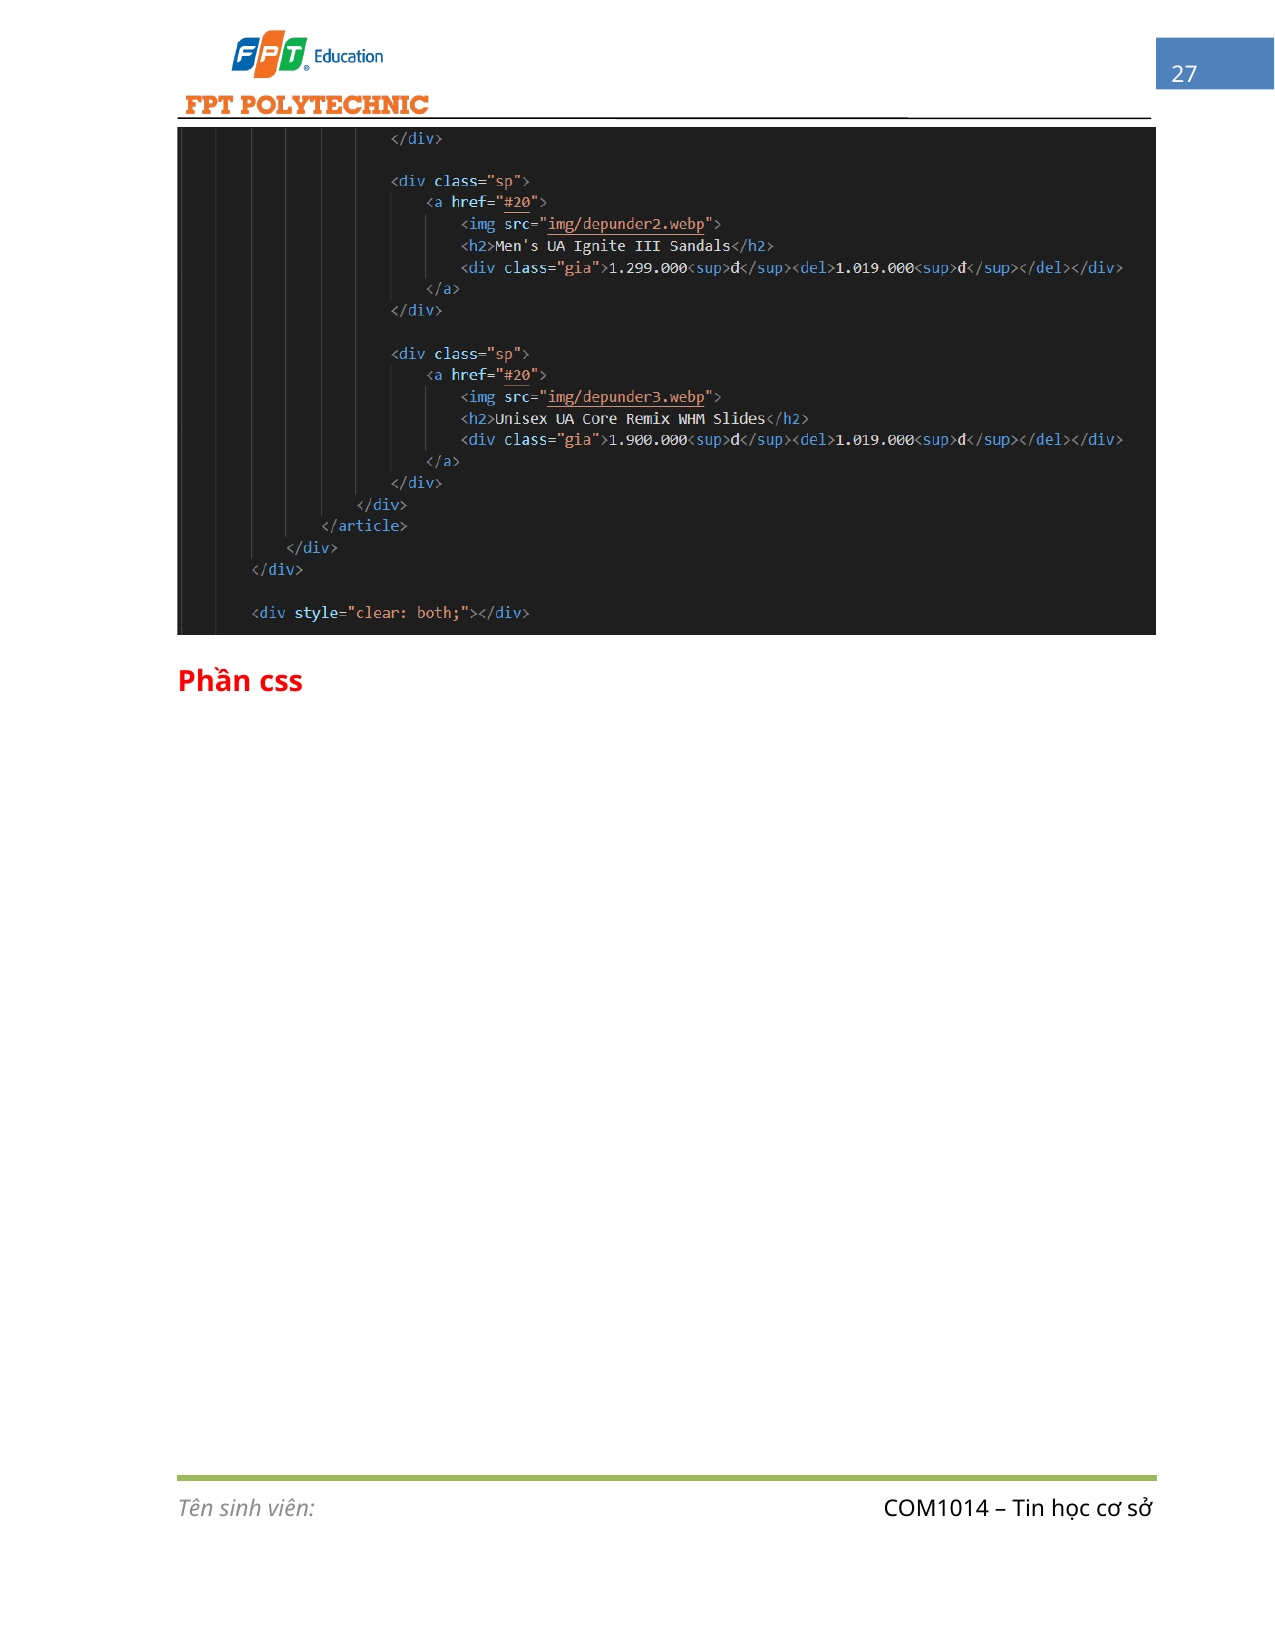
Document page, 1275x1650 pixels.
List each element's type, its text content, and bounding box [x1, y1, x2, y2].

list Phần css [177, 660, 1157, 700]
picture [177, 127, 1156, 635]
picture [177, 22, 437, 122]
